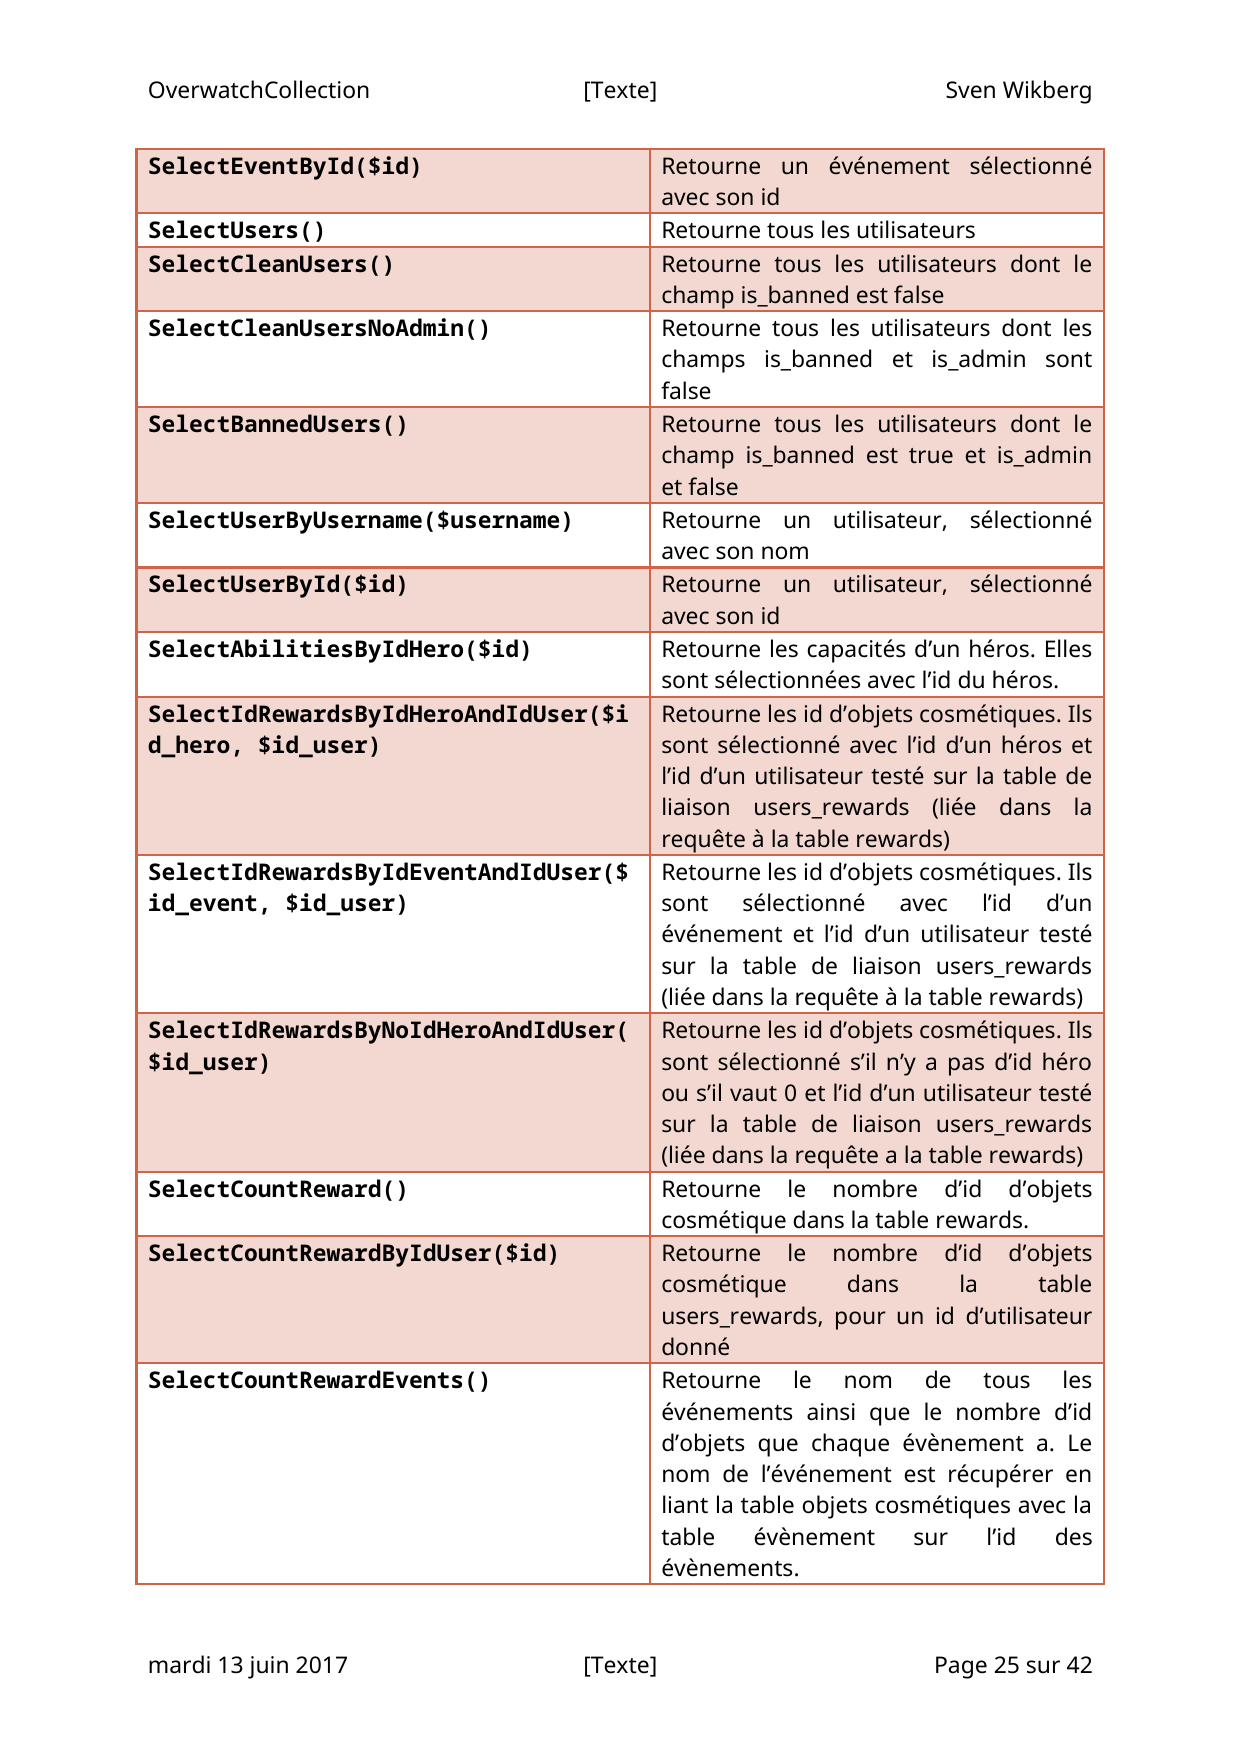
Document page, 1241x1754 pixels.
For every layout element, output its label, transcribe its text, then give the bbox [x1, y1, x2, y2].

table_cell Retourne tous les utilisateurs dont le champ is_banned est false [651, 248, 1103, 310]
table_cell Retourne un événement sélectionné avec son id [651, 150, 1103, 212]
table_cell SelectAbilitiesByIdHero($id) [138, 633, 649, 696]
table_cell SelectUserByUsername($username) [138, 504, 649, 566]
table_cell SelectCleanUsersNoAdmin() [138, 312, 649, 406]
table_cell Retourne tous les utilisateurs dont le champ is_banned est true et is_admin et false [651, 408, 1103, 502]
table_cell SelectUsers() [138, 214, 649, 246]
table_cell SelectUserById($id) [138, 569, 649, 631]
table_cell Retourne un utilisateur, sélectionné avec son nom [651, 504, 1103, 566]
table_cell SelectIdRewardsByNoIdHeroAndIdUser($id_user) [138, 1014, 649, 1171]
table_cell SelectCleanUsers() [138, 248, 649, 310]
table_cell Retourne le nom de tous les événements ainsi que le nombre d’id d’objets que chaque évènement a. Le nom de l’événement est récupérer en liant la table objets cosmétiques avec la table évènement sur l’id des évènements. [651, 1364, 1103, 1583]
table_cell Retourne le nombre d’id d’objets cosmétique dans la table users_rewards, pour un id d’utilisateur donné [651, 1237, 1103, 1362]
table_cell SelectIdRewardsByIdHeroAndIdUser($id_hero, $id_user) [138, 698, 649, 854]
table_cell SelectBannedUsers() [138, 408, 649, 502]
table_cell SelectCountRewardEvents() [138, 1364, 649, 1583]
table_cell Retourne tous les utilisateurs [651, 214, 1103, 246]
table_cell Retourne les id d’objets cosmétiques. Ils sont sélectionné avec l’id d’un héros et l’id d’un utilisateur testé sur la table de liaison users_rewards (liée dans la requête à la table rewards) [651, 698, 1103, 854]
table_cell Retourne les id d’objets cosmétiques. Ils sont sélectionné avec l’id d’un événement et l’id d’un utilisateur testé sur la table de liaison users_rewards (liée dans la requête à la table rewards) [651, 856, 1103, 1012]
table_cell SelectEventById($id) [138, 150, 649, 212]
table_cell Retourne les capacités d’un héros. Elles sont sélectionnées avec l’id du héros. [651, 633, 1103, 696]
table_cell Retourne un utilisateur, sélectionné avec son id [651, 569, 1103, 631]
table_cell SelectCountReward() [138, 1173, 649, 1235]
table_cell Retourne tous les utilisateurs dont les champs is_banned et is_admin sont false [651, 312, 1103, 406]
table_cell Retourne les id d’objets cosmétiques. Ils sont sélectionné s’il n’y a pas d’id héro ou s’il vaut 0 et l’id d’un utilisateur testé sur la table de liaison users_rewards (liée dans la requête a la table rewards) [651, 1014, 1103, 1171]
table_cell SelectCountRewardByIdUser($id) [138, 1237, 649, 1362]
table_cell SelectIdRewardsByIdEventAndIdUser($id_event, $id_user) [138, 856, 649, 1012]
table_cell Retourne le nombre d’id d’objets cosmétique dans la table rewards. [651, 1173, 1103, 1235]
